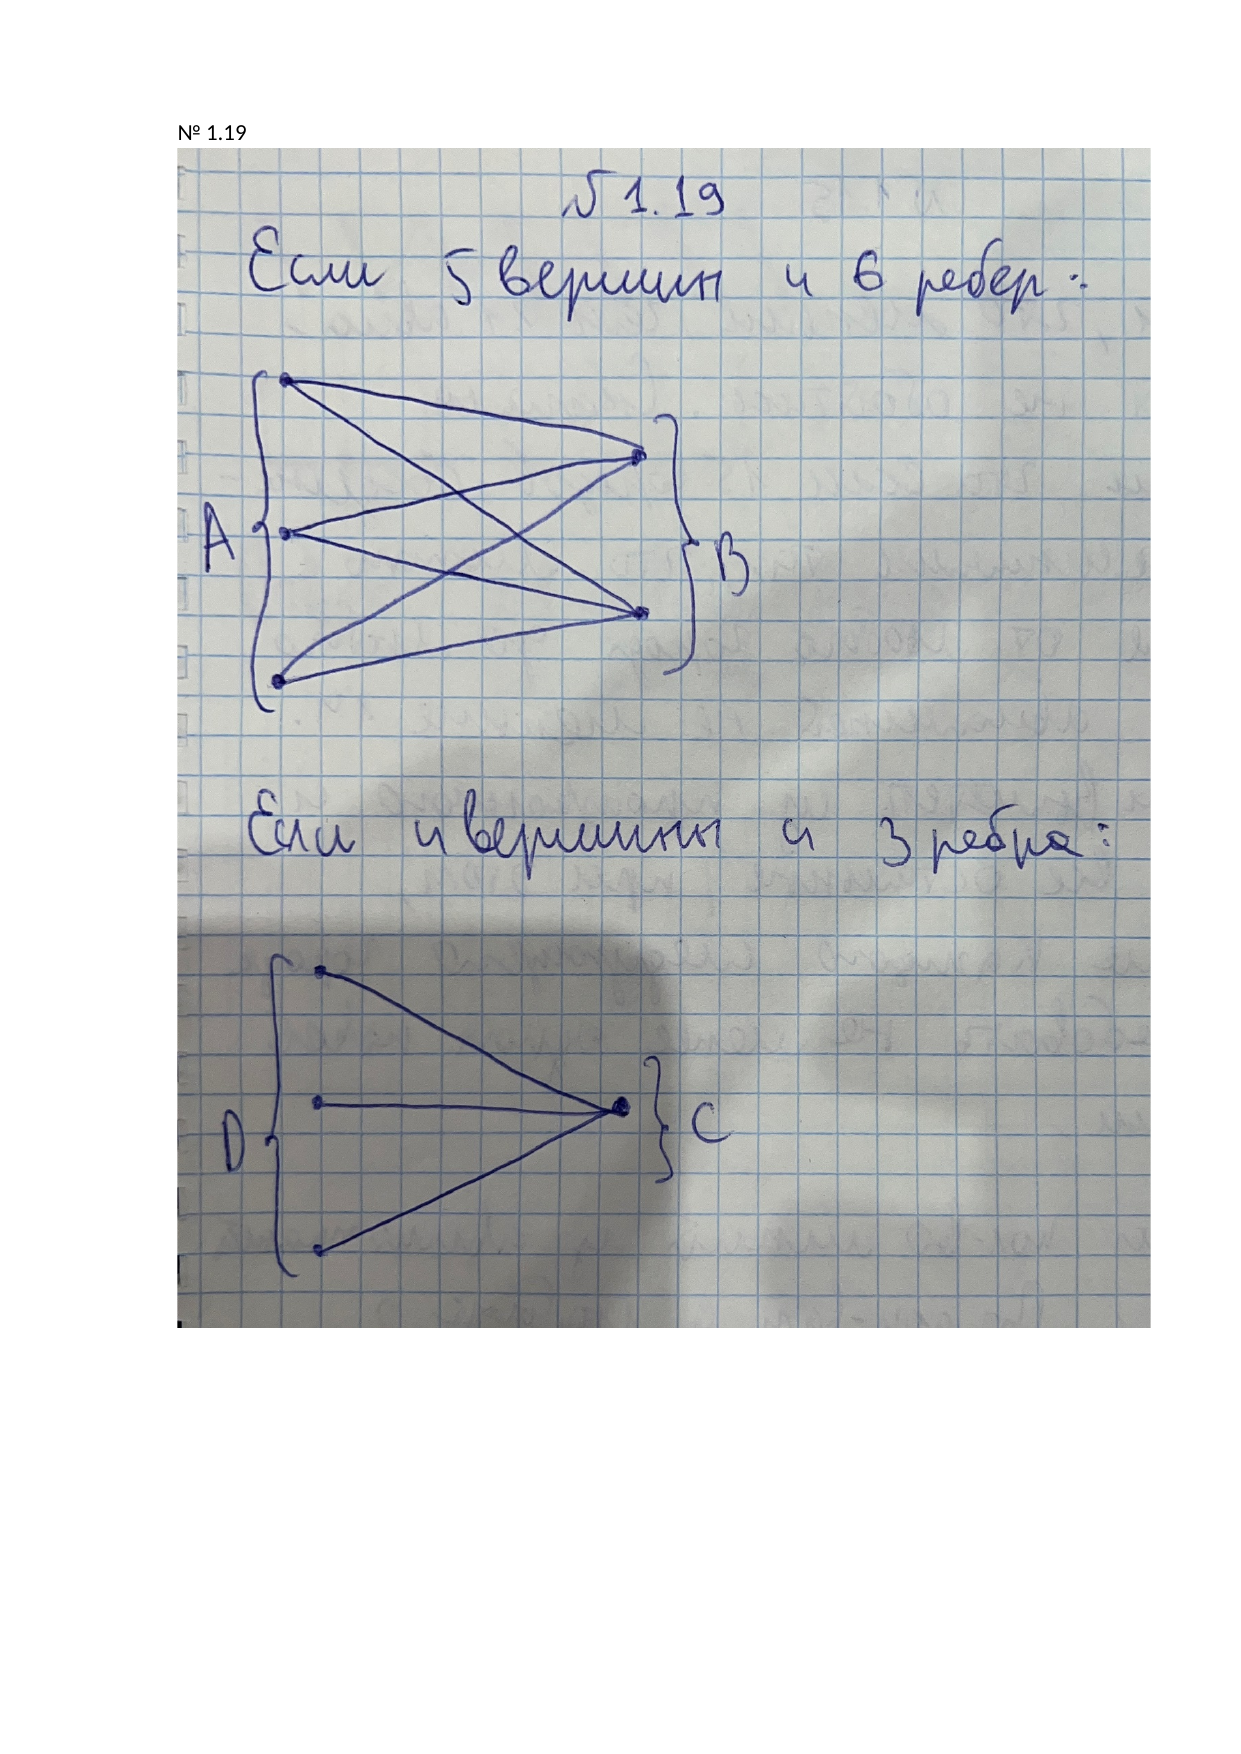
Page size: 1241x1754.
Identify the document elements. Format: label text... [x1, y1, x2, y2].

picture [177, 148, 1151, 1328]
